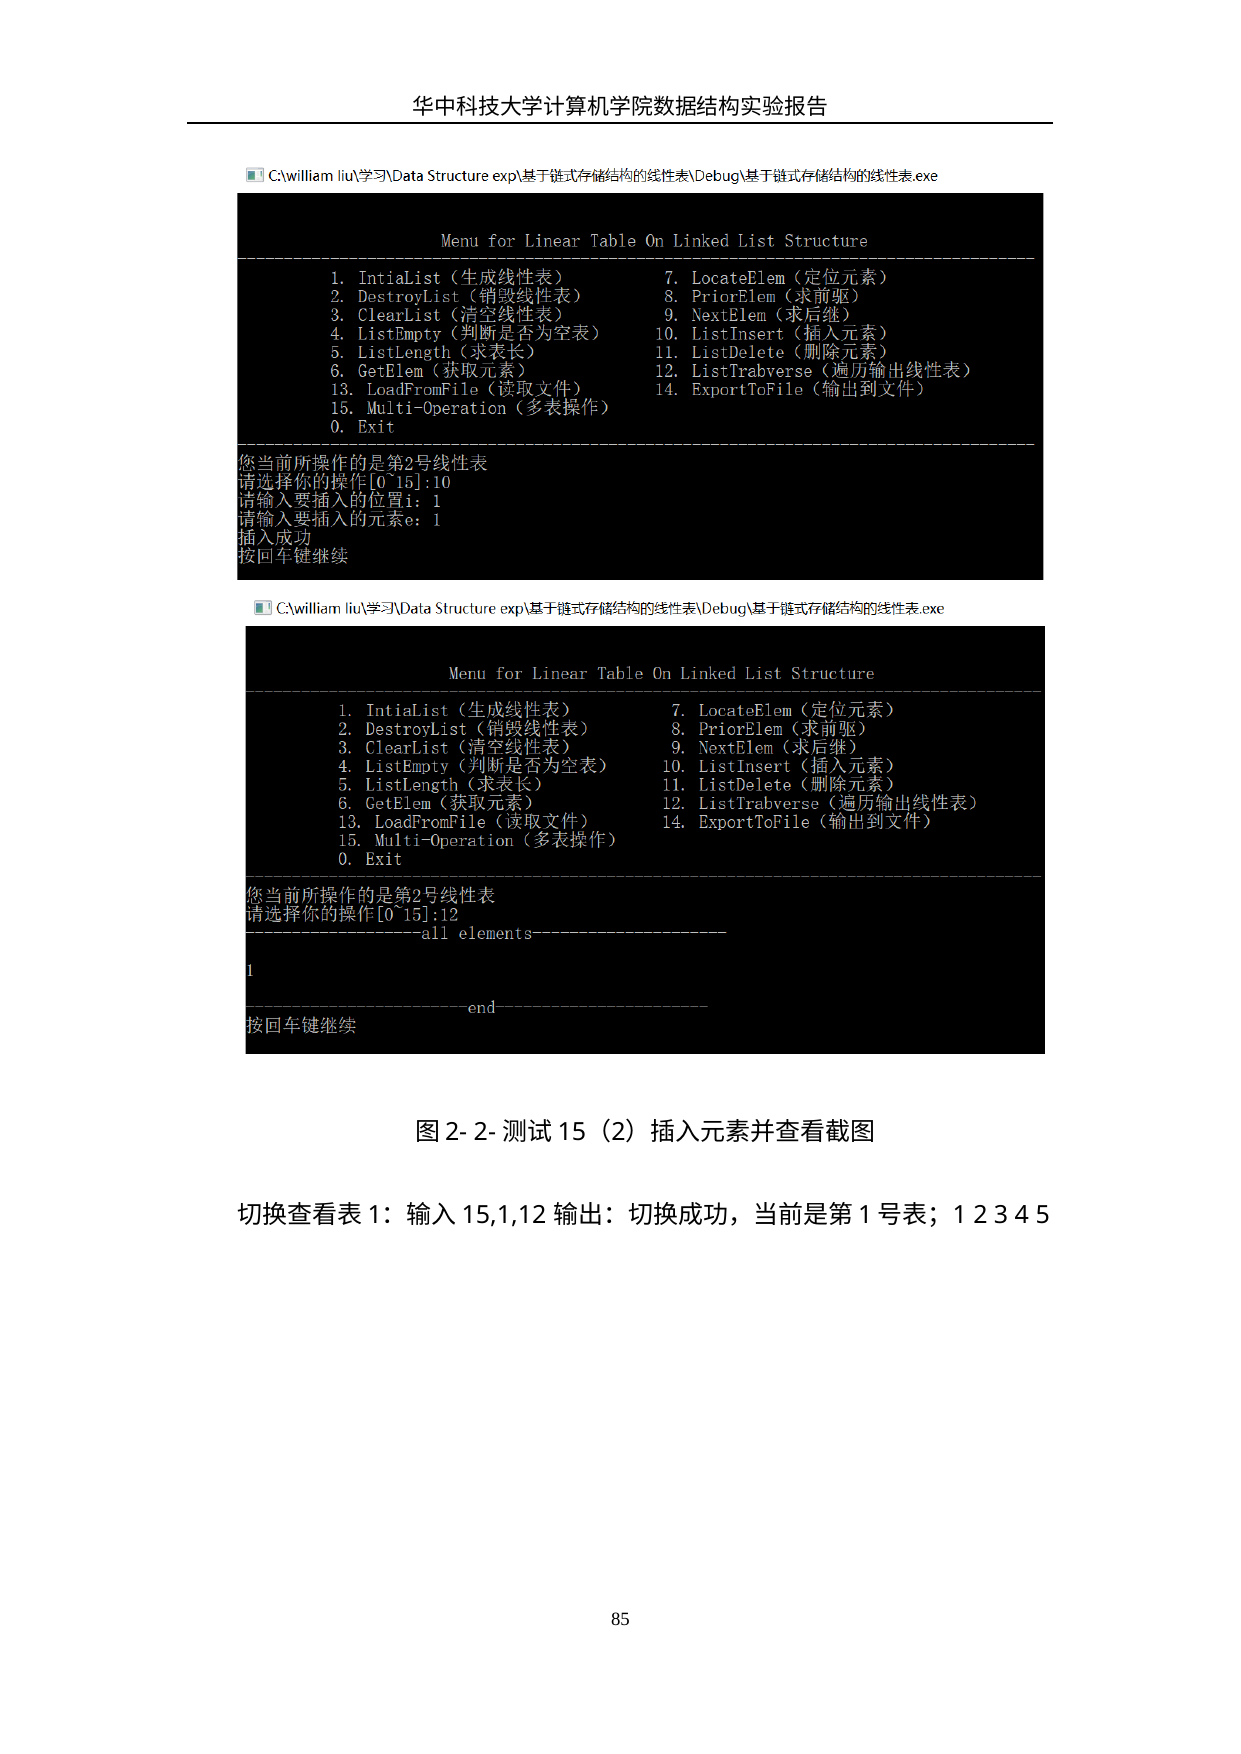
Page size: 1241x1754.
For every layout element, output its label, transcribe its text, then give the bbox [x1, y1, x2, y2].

text 切换查看表1：输入15,1,12 输出：切换成功，当前是第1号表；1 2 3 4 5 [187, 1180, 1053, 1245]
text 图2- 2- 测试15（2）插入元素并查看截图 [187, 1097, 1053, 1162]
picture [245, 597, 1045, 1054]
picture [237, 162, 1044, 580]
